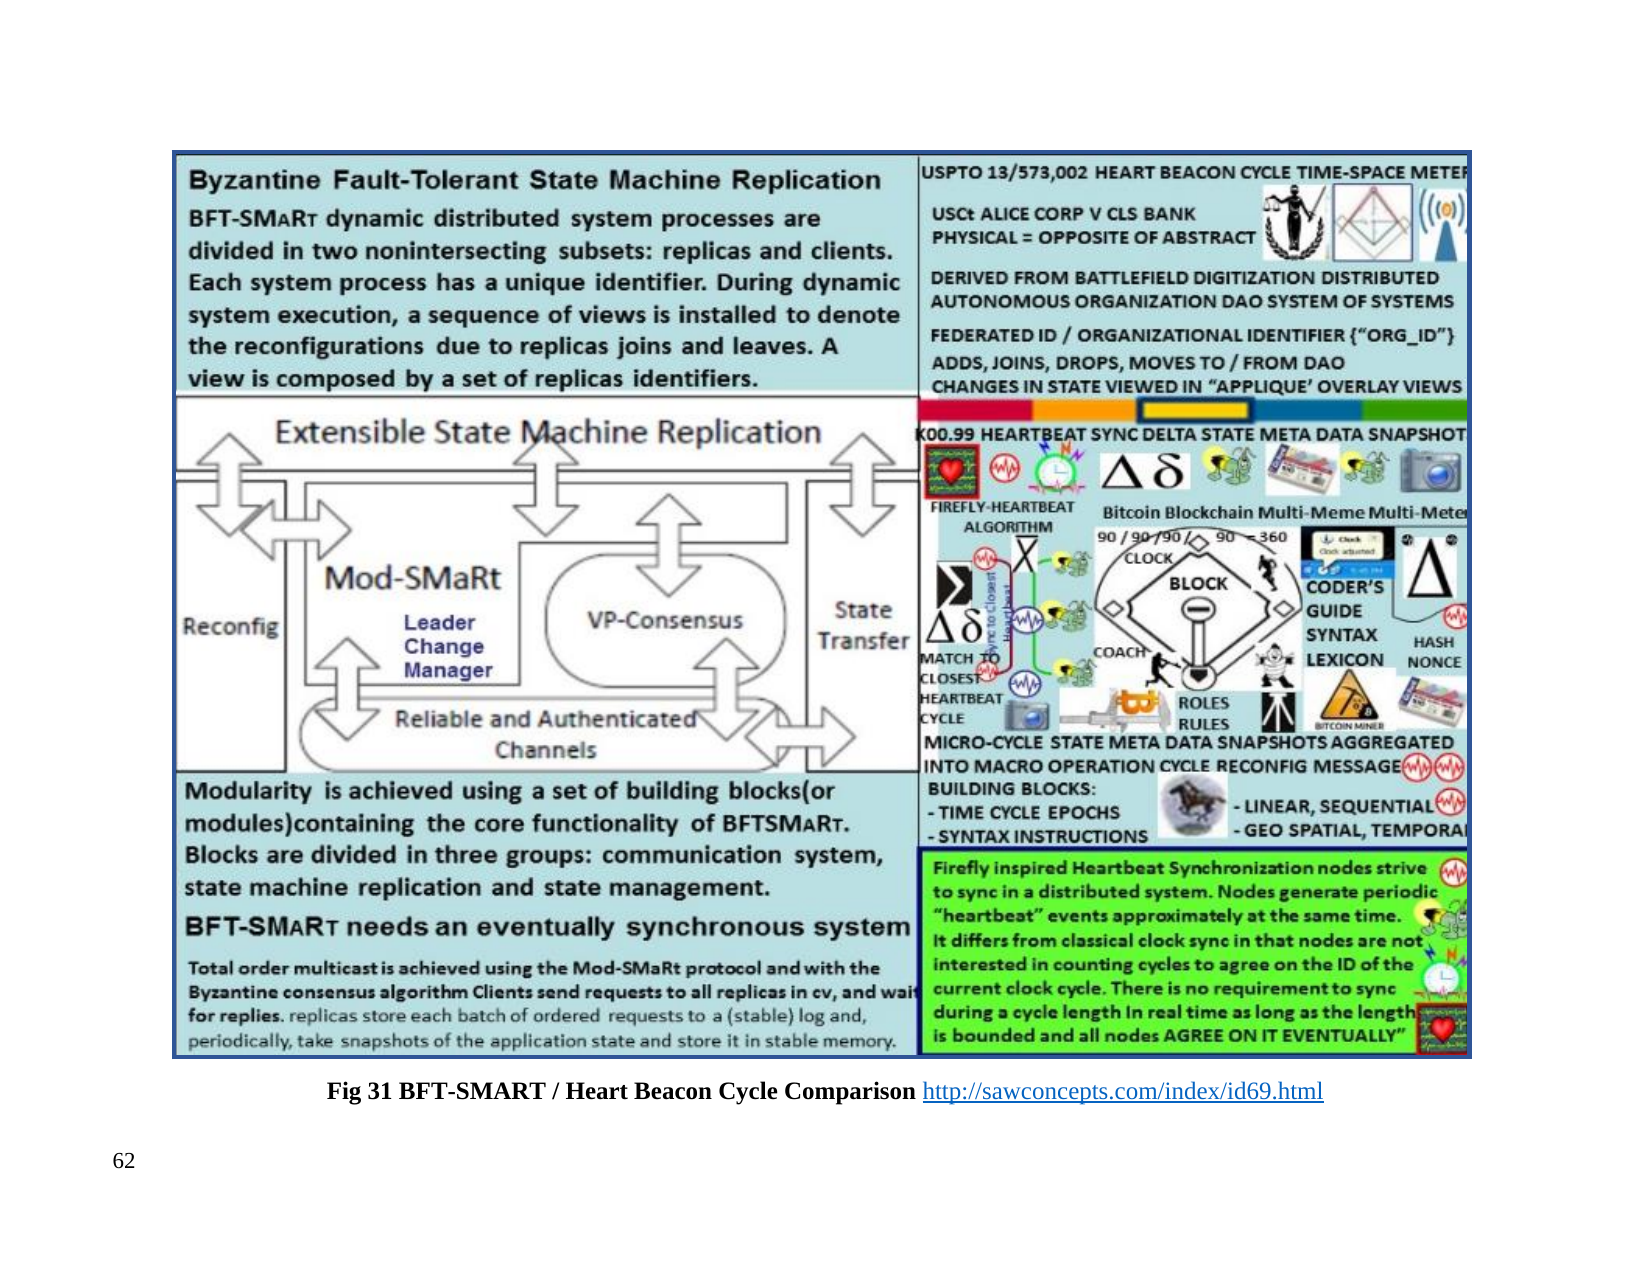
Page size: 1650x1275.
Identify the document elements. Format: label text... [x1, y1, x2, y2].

picture [176, 154, 1467, 1055]
text Fig 31 BFT-SMART / Heart Beacon Cycle Comparison http://sawconcepts.com/index/id69.html [112, 1076, 1537, 1105]
